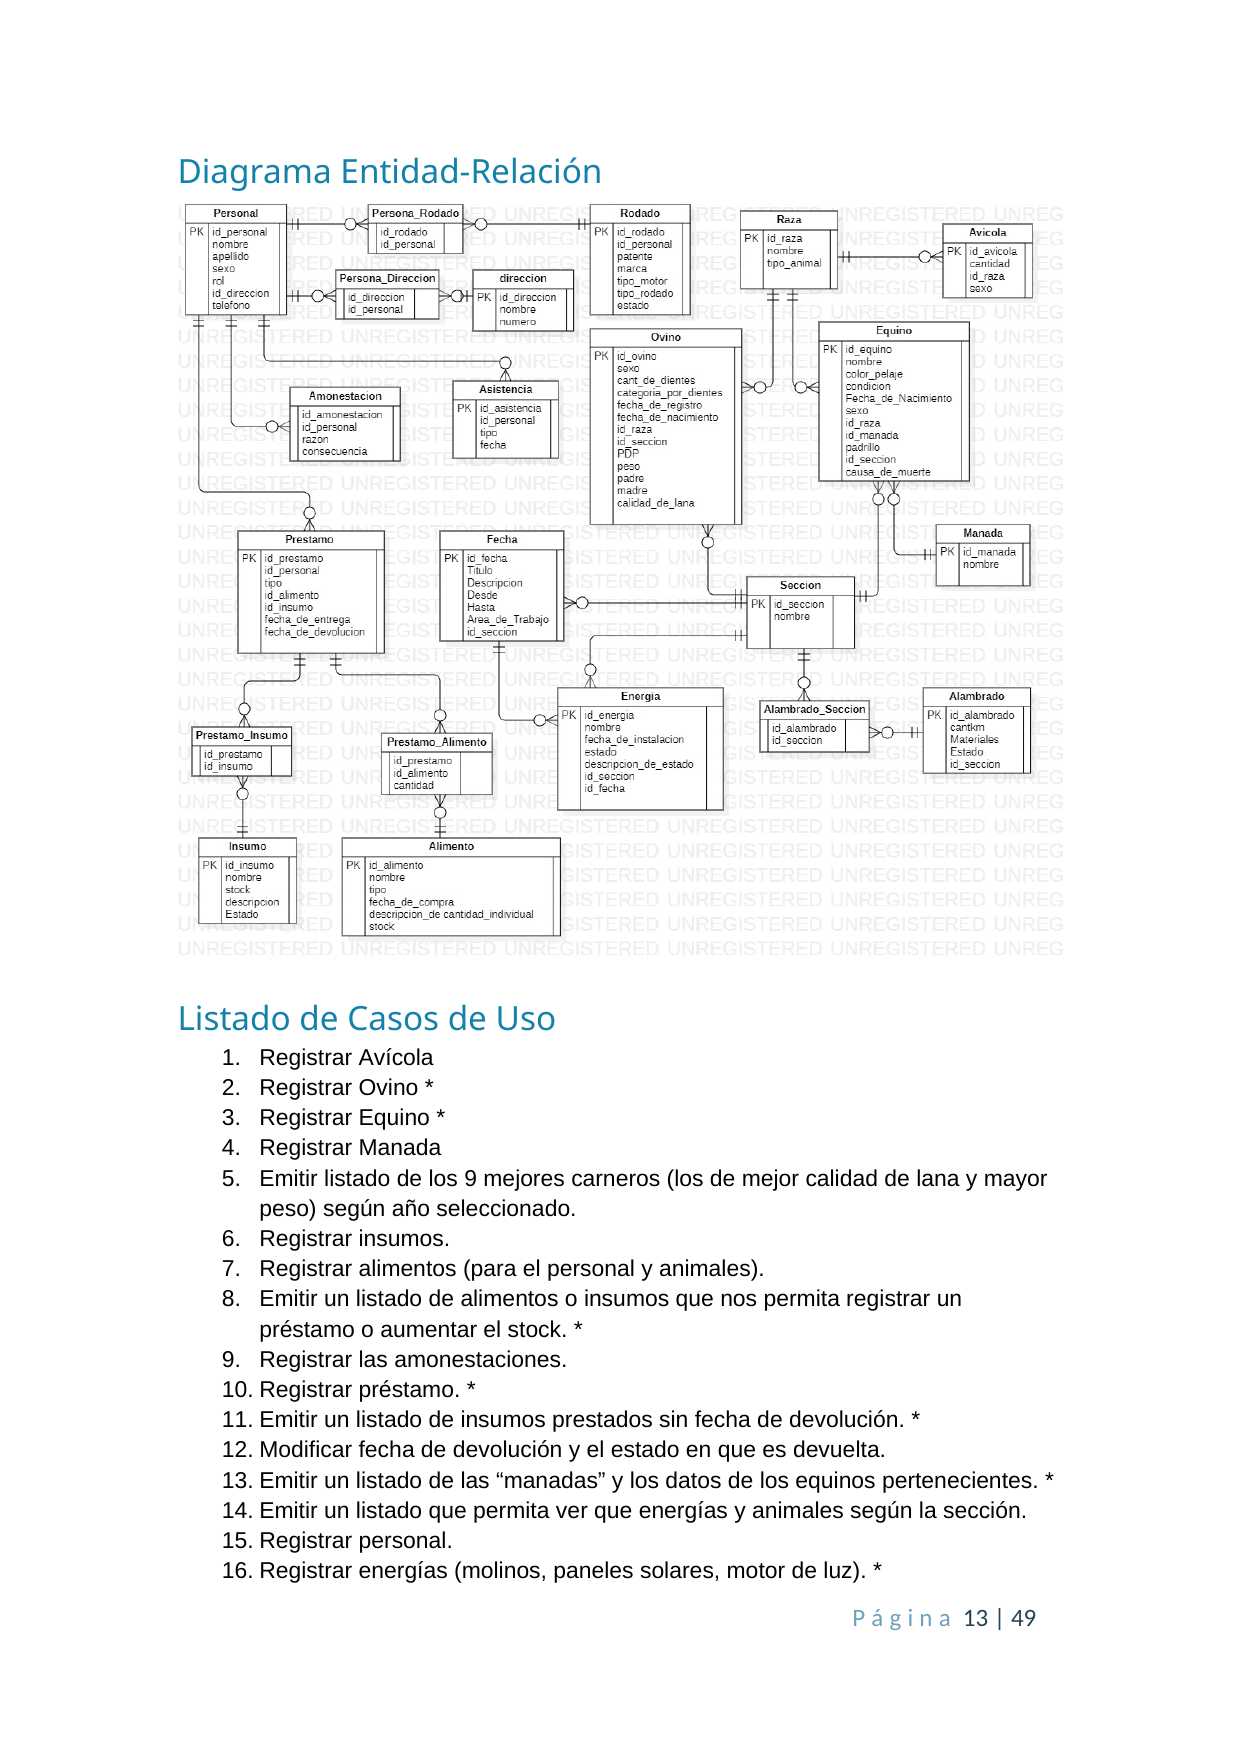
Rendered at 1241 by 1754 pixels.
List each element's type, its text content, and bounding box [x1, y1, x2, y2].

list Emitir un listado de insumos prestados sin fecha de devolución. * [222, 1406, 1063, 1432]
list Registrar Equino * [222, 1104, 1063, 1130]
list Registrar las amonestaciones. [222, 1346, 1063, 1372]
list Emitir listado de los 9 mejores carneros (los de mejor calidad de lana y mayor peso) según año seleccionado. [222, 1164, 1063, 1221]
subtitle Listado de Casos de Uso [177, 995, 1063, 1040]
list Emitir un listado que permita ver que energías y animales según la sección. [222, 1497, 1063, 1523]
list Emitir un listado de las “manadas” y los datos de los equinos pertenecientes. * [222, 1467, 1063, 1493]
subtitle Diagrama Entidad-Relación [177, 148, 1063, 193]
list Registrar insumos. [222, 1225, 1063, 1251]
list Registrar energías (molinos, paneles solares, motor de luz). * [222, 1557, 1063, 1583]
list Registrar Ovino * [222, 1074, 1063, 1100]
list Registrar alimentos (para el personal y animales). [222, 1255, 1063, 1281]
list Registrar personal. [222, 1527, 1063, 1553]
list Modificar fecha de devolución y el estado en que es devuelta. [222, 1436, 1063, 1463]
list Registrar Avícola [222, 1044, 1063, 1070]
list Registrar préstamo. * [222, 1376, 1063, 1402]
list Emitir un listado de alimentos o insumos que nos permita registrar un préstamo o aumentar el stock. * [222, 1285, 1063, 1342]
picture [177, 196, 1063, 968]
list Registrar Manada [222, 1134, 1063, 1161]
